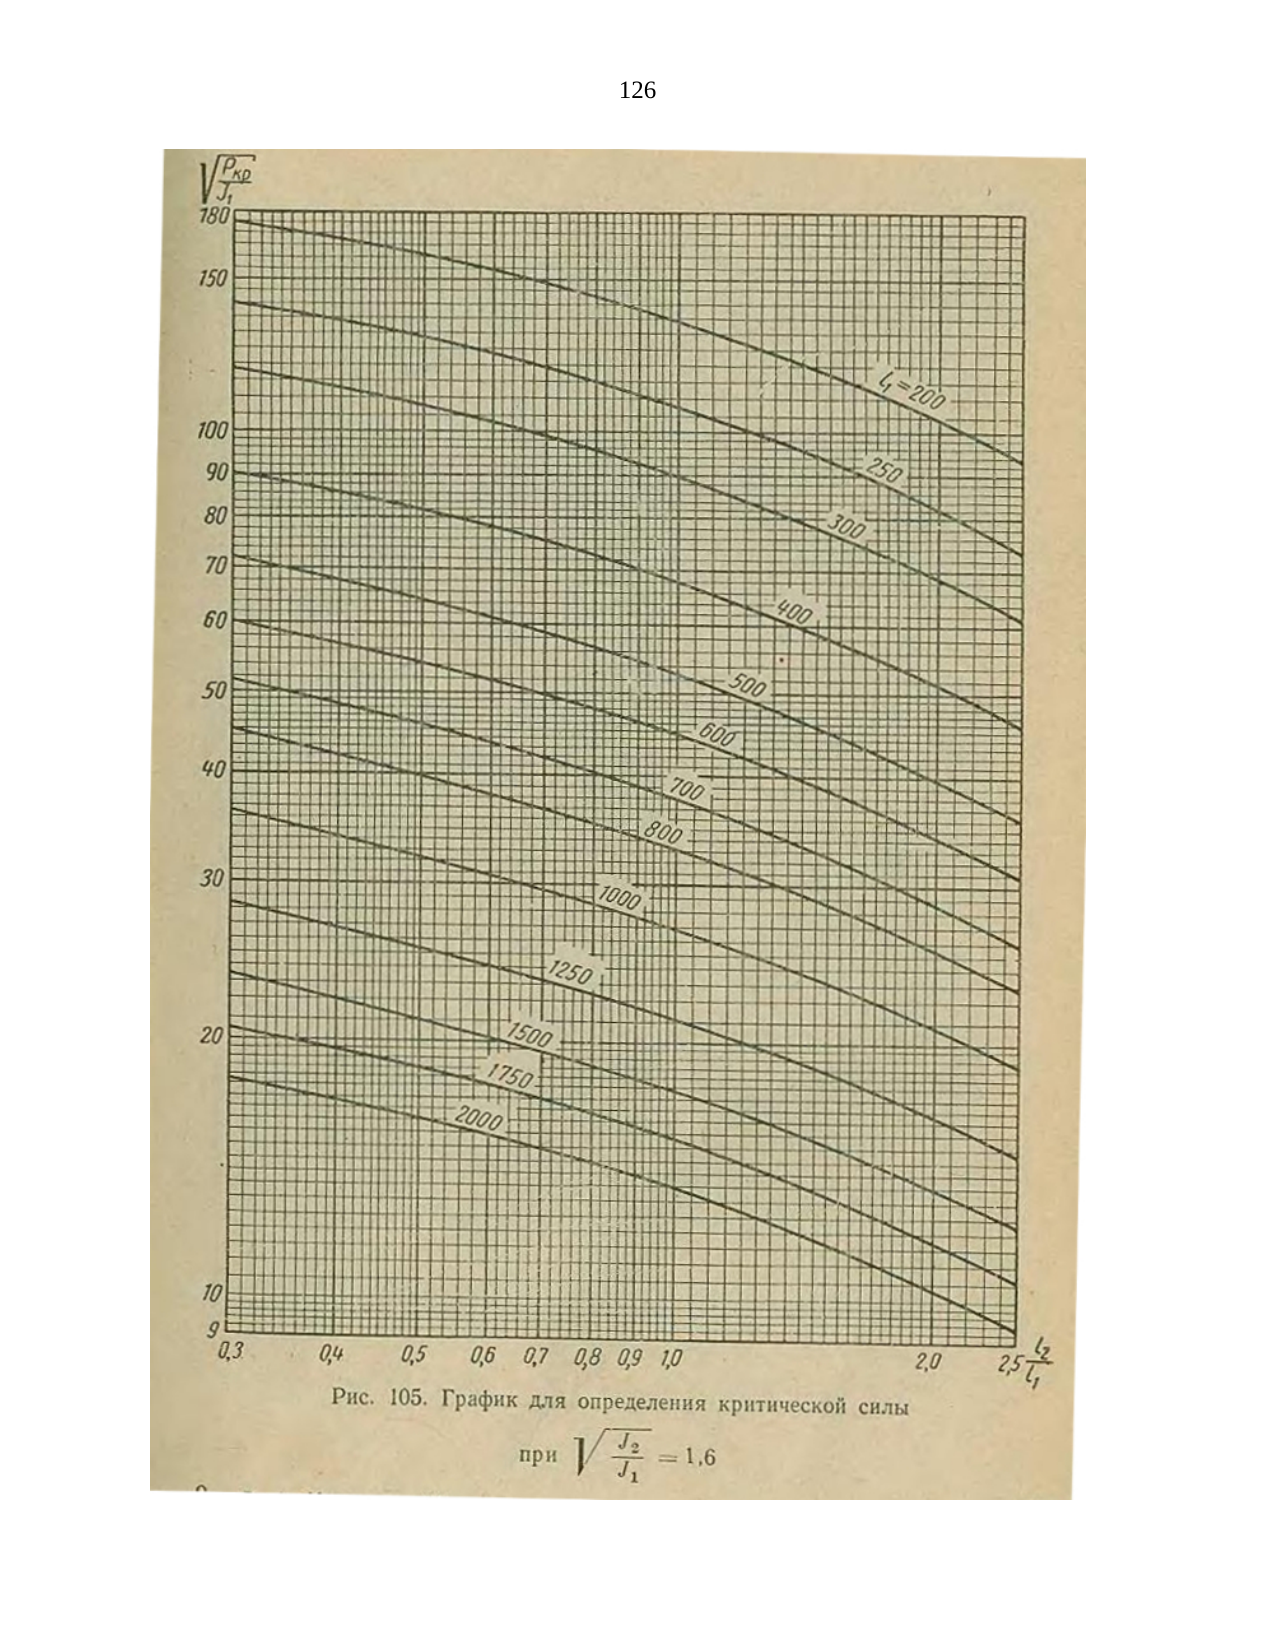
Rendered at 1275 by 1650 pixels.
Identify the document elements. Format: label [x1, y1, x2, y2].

picture [150, 149, 1086, 1500]
